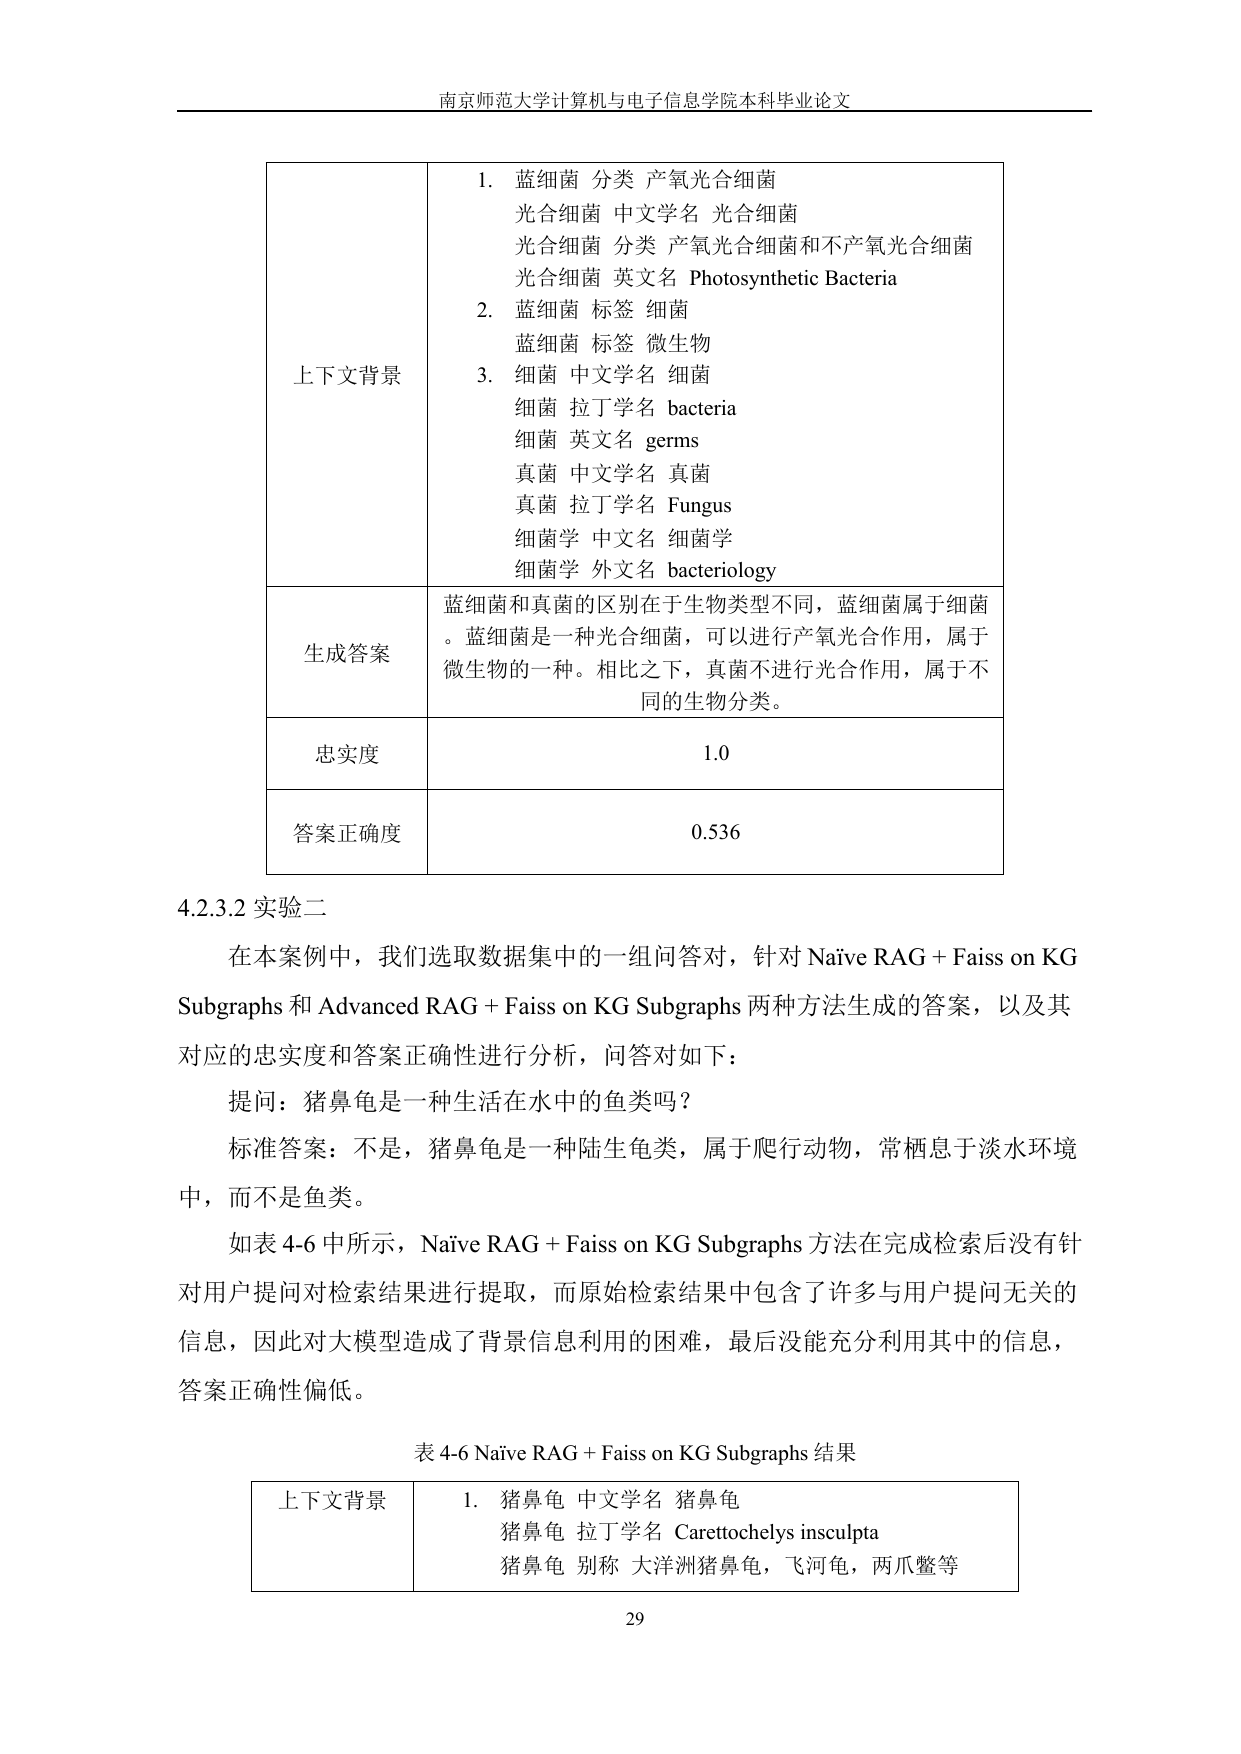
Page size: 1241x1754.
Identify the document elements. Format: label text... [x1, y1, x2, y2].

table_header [414, 1482, 1018, 1591]
text 在本案例中，我们选取数据集中的一组问答对，针对Naïve RAG + Faiss on KG Subgraphs和Advanced RAG + Faiss on KG Subgraphs两种方法生成的答案，以及其对应的忠实度和答案正确性进行分析，问答对如下： [177, 939, 1092, 1069]
text 表4-6 Naïve RAG + Faiss on KG Subgraphs结果 [177, 1435, 1092, 1468]
table_cell 答案正确度 [267, 790, 427, 873]
table_cell 1.0 [428, 718, 1003, 789]
text 如表4-6中所示，Naïve RAG + Faiss on KG Subgraphs方法在完成检索后没有针对用户提问对检索结果进行提取，而原始检索结果中包含了许多与用户提问无关的信息，因此对大模型造成了背景信息利用的困难，最后没能充分利用其中的信息，答案正确性偏低。 [177, 1226, 1092, 1405]
table_header 蓝细菌 分类 产氧光合细菌 光合细菌 中文学名 光合细菌 光合细菌 分类 产氧光合细菌和不产氧光合细菌 光合细菌 英文名 Photosynthetic Bacteria 蓝细菌 标签 细菌 蓝细菌 标签 微生物 细菌 中文学名 细菌 细菌 拉丁学名 bacteria 细菌 英文名 germs 真菌 中文学名 真菌 真菌 拉丁学名 Fungus 细菌学 中文名 细菌学 细菌学 外文名 bacteriology [428, 163, 1003, 586]
table_header 上下文背景 [267, 163, 427, 586]
table_cell 蓝细菌和真菌的区别在于生物类型不同，蓝细菌属于细菌 。蓝细菌是一种光合细菌，可以进行产氧光合作用，属于微生物的一种。相比之下，真菌不进行光合作用，属于不同的生物分类。 [428, 587, 1003, 717]
table_cell 生成答案 [267, 587, 427, 717]
table_header 上下文背景 [252, 1482, 413, 1591]
subtitle 4.2.3.2 实验二 [177, 891, 1092, 923]
table_cell 忠实度 [267, 718, 427, 789]
table_cell 0.536 [428, 790, 1003, 873]
text 提问：猪鼻龟是一种生活在水中的鱼类吗？ [177, 1084, 1092, 1116]
text 标准答案：不是，猪鼻龟是一种陆生龟类，属于爬行动物，常栖息于淡水环境中，而不是鱼类。 [177, 1131, 1092, 1212]
